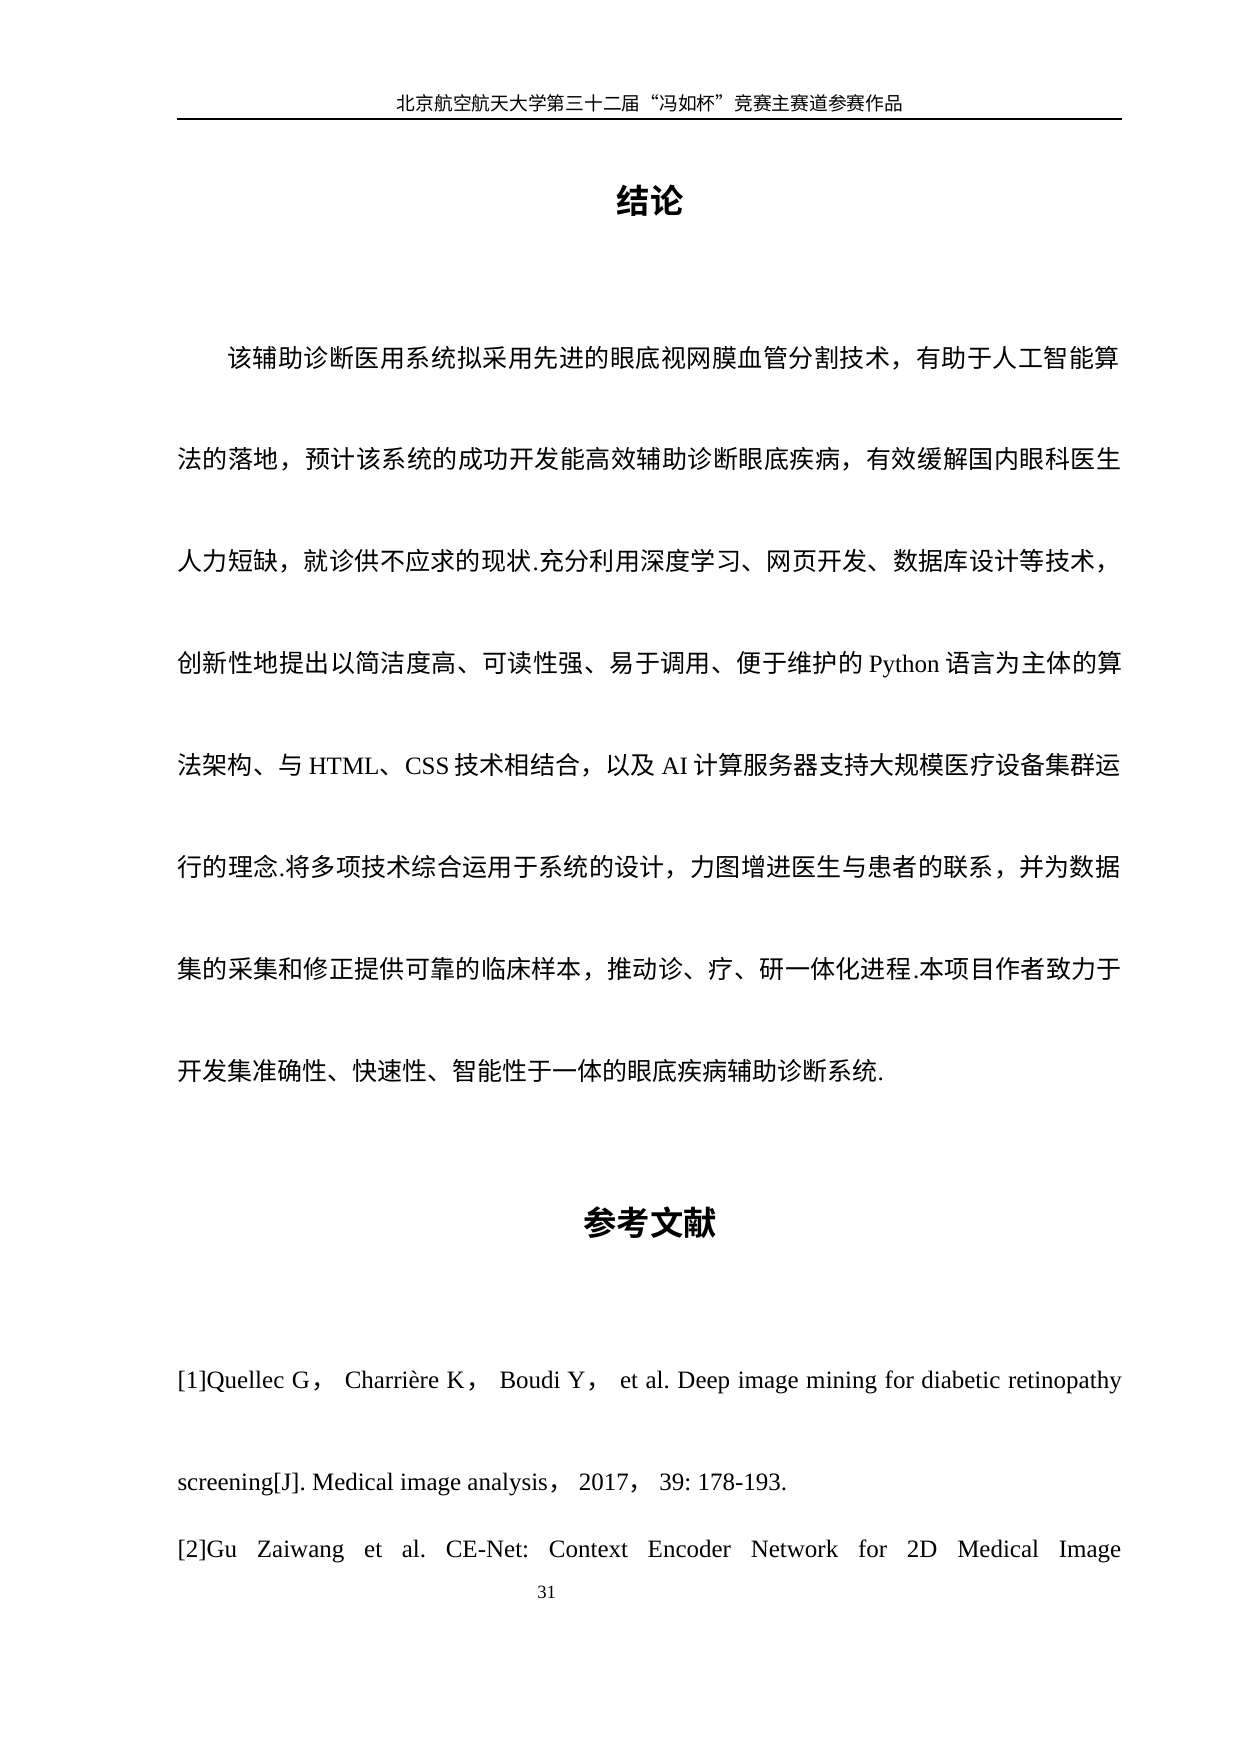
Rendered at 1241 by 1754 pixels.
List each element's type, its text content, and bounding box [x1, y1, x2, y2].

text 该辅助诊断医用系统拟采用先进的眼底视网膜血管分割技术，有助于人工智能算法的落地，预计该系统的成功开发能高效辅助诊断眼底疾病，有效缓解国内眼科医生人力短缺，就诊供不应求的现状.充分利用深度学习、网页开发、数据库设计等技术，创新性地提出以简洁度高、可读性强、易于调用、便于维护的Python语言为主体的算法架构、与HTML、CSS技术相结合，以及AI计算服务器支持大规模医疗设备集群运行的理念.将多项技术综合运用于系统的设计，力图增进医生与患者的联系，并为数据集的采集和修正提供可靠的临床样本，推动诊、疗、研一体化进程.本项目作者致力于开发集准确性、快速性、智能性于一体的眼底疾病辅助诊断系统. [177, 322, 1122, 1103]
text [1]Quellec G， Charrière K， Boudi Y， et al. Deep image mining for diabetic retinopathy screening[J]. Medical image analysis， 2017， 39: 178-193. [177, 1344, 1122, 1514]
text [177, 1532, 1122, 1566]
subtitle 结论 [177, 165, 1122, 233]
subtitle 参考文献 [177, 1187, 1122, 1255]
